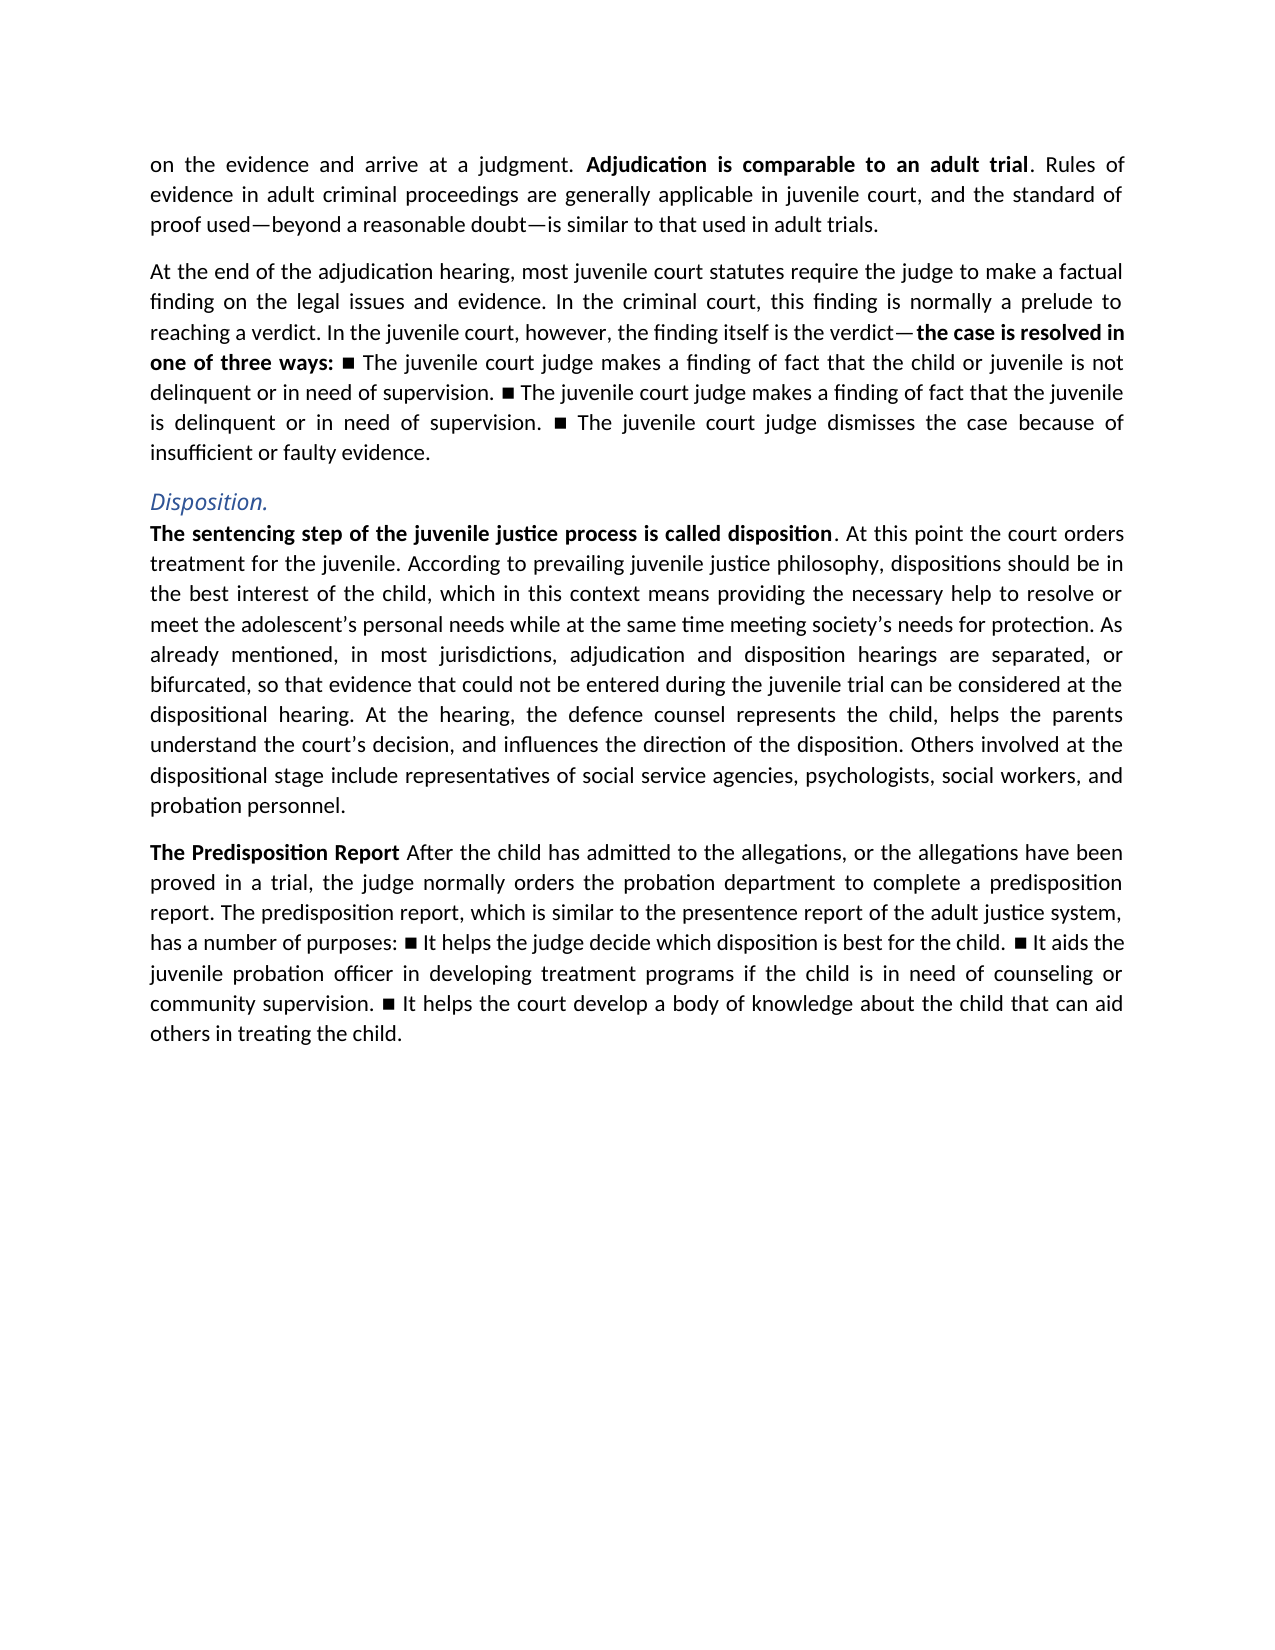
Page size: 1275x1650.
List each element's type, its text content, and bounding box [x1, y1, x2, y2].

text The sentencing step of the juvenile justice process is called disposition. At this point the court orders treatment for the juvenile. According to prevailing juvenile justice philosophy, dispositions should be in the best interest of the child, which in this context means providing the necessary help to resolve or meet the adolescent’s personal needs while at the same time meeting society’s needs for protection. As already mentioned, in most jurisdictions, adjudication and disposition hearings are separated, or bifurcated, so that evidence that could not be entered during the juvenile trial can be considered at the dispositional hearing. At the hearing, the defence counsel represents the child, helps the parents understand the court’s decision, and influences the direction of the disposition. Others involved at the dispositional stage include representatives of social service agencies, psychologists, social workers, and probation personnel. [150, 519, 1125, 819]
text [150, 150, 1125, 238]
text The Predisposition Report After the child has admitted to the allegations, or the allegations have been proved in a trial, the judge normally orders the probation department to complete a predisposition report. The predisposition report, which is similar to the presentence report of the adult justice system, has a number of purposes: ■ It helps the judge decide which disposition is best for the child. ■ It aids the juvenile probation officer in developing treatment programs if the child is in need of counseling or community supervision. ■ It helps the court develop a body of knowledge about the child that can aid others in treating the child. [150, 838, 1125, 1047]
subtitle Disposition. [150, 485, 1125, 517]
text At the end of the adjudication hearing, most juvenile court statutes require the judge to make a factual finding on the legal issues and evidence. In the criminal court, this finding is normally a prelude to reaching a verdict. In the juvenile court, however, the finding itself is the verdict—the case is resolved in one of three ways: ■ The juvenile court judge makes a finding of fact that the child or juvenile is not delinquent or in need of supervision. ■ The juvenile court judge makes a finding of fact that the juvenile is delinquent or in need of supervision. ■ The juvenile court judge dismisses the case because of insufficient or faulty evidence. [150, 257, 1125, 467]
